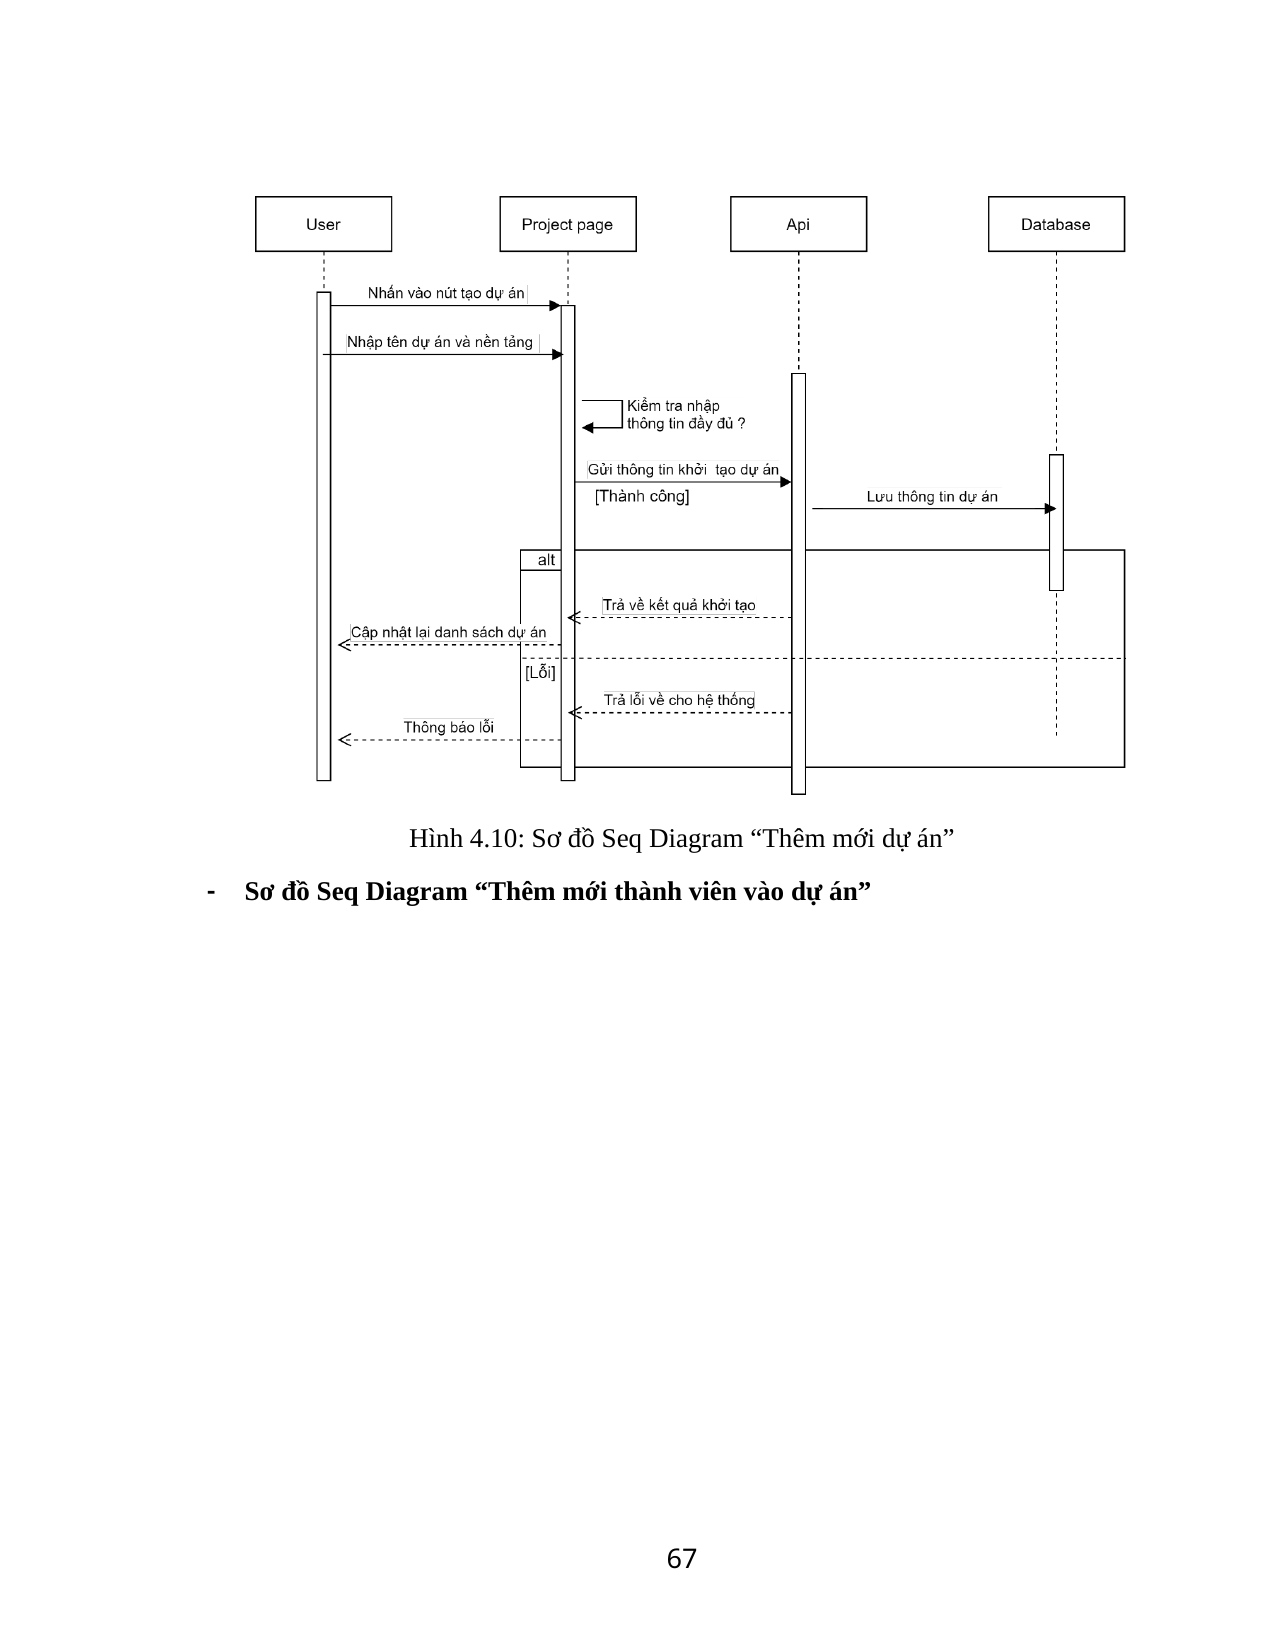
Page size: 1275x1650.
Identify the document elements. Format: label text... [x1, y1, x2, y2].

list Sơ đồ Seq Diagram “Thêm mới thành viên vào dự án” [207, 874, 1157, 907]
text Hình 4.10: Sơ đồ Seq Diagram “Thêm mới dự án” [207, 822, 1157, 854]
picture [236, 177, 1137, 804]
